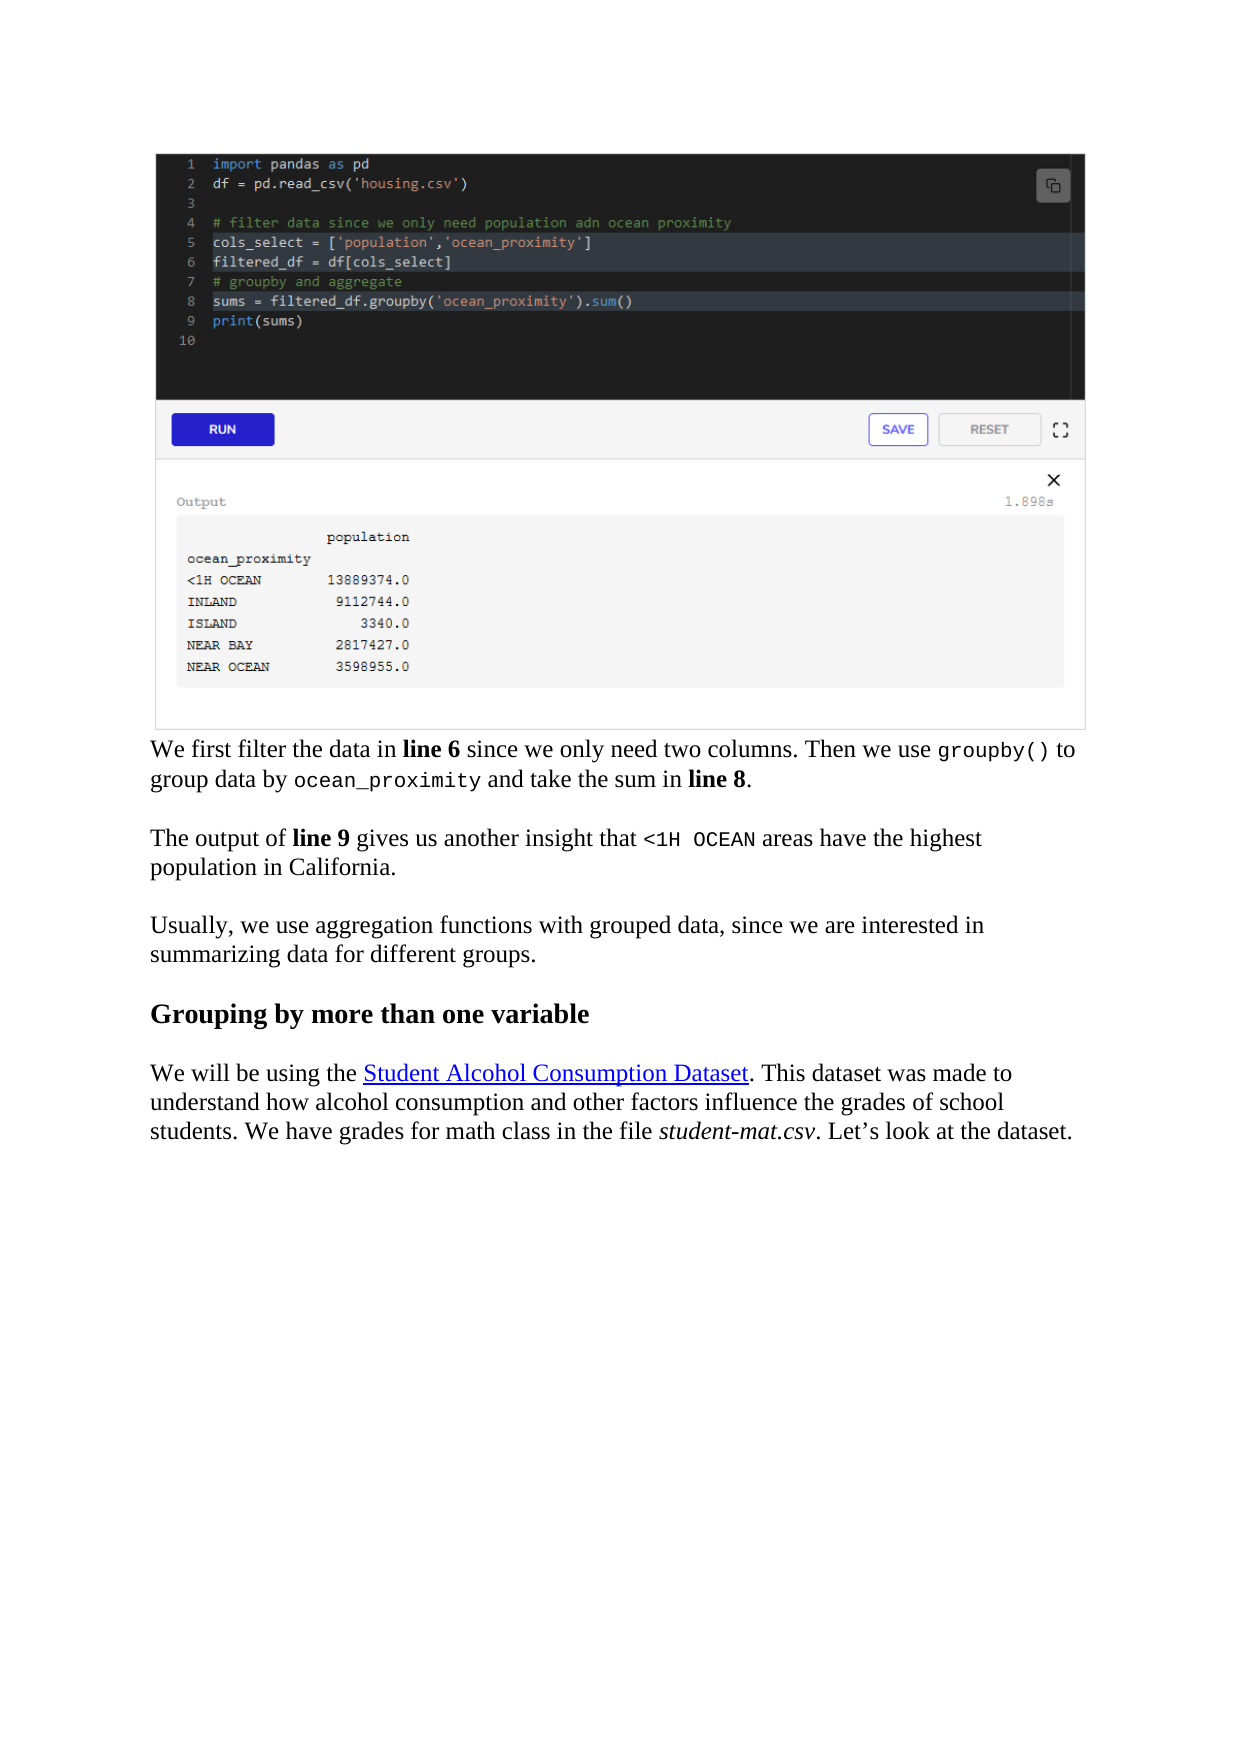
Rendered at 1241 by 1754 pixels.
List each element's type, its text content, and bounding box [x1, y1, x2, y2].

text Usually, we use aggregation functions with grouped data, since we are interested in summarizing data for different groups. [150, 910, 1090, 968]
text Grouping by more than one variable [150, 997, 1090, 1029]
text We first filter the data in line 6 since we only need two columns. Then we use groupby() to group data by ocean_proximity and take the sum in line 8. [150, 735, 1090, 793]
picture [150, 150, 1091, 735]
text The output of line 9 gives us another insight that <1H OCEAN areas have the highest population in California. [150, 823, 1090, 881]
text We will be using the Student Alcohol Consumption Dataset. This dataset was made to understand how alcohol consumption and other factors influence the grades of school students. We have grades for math class in the file student-mat.csv. Let’s look at the dataset. [150, 1058, 1090, 1144]
